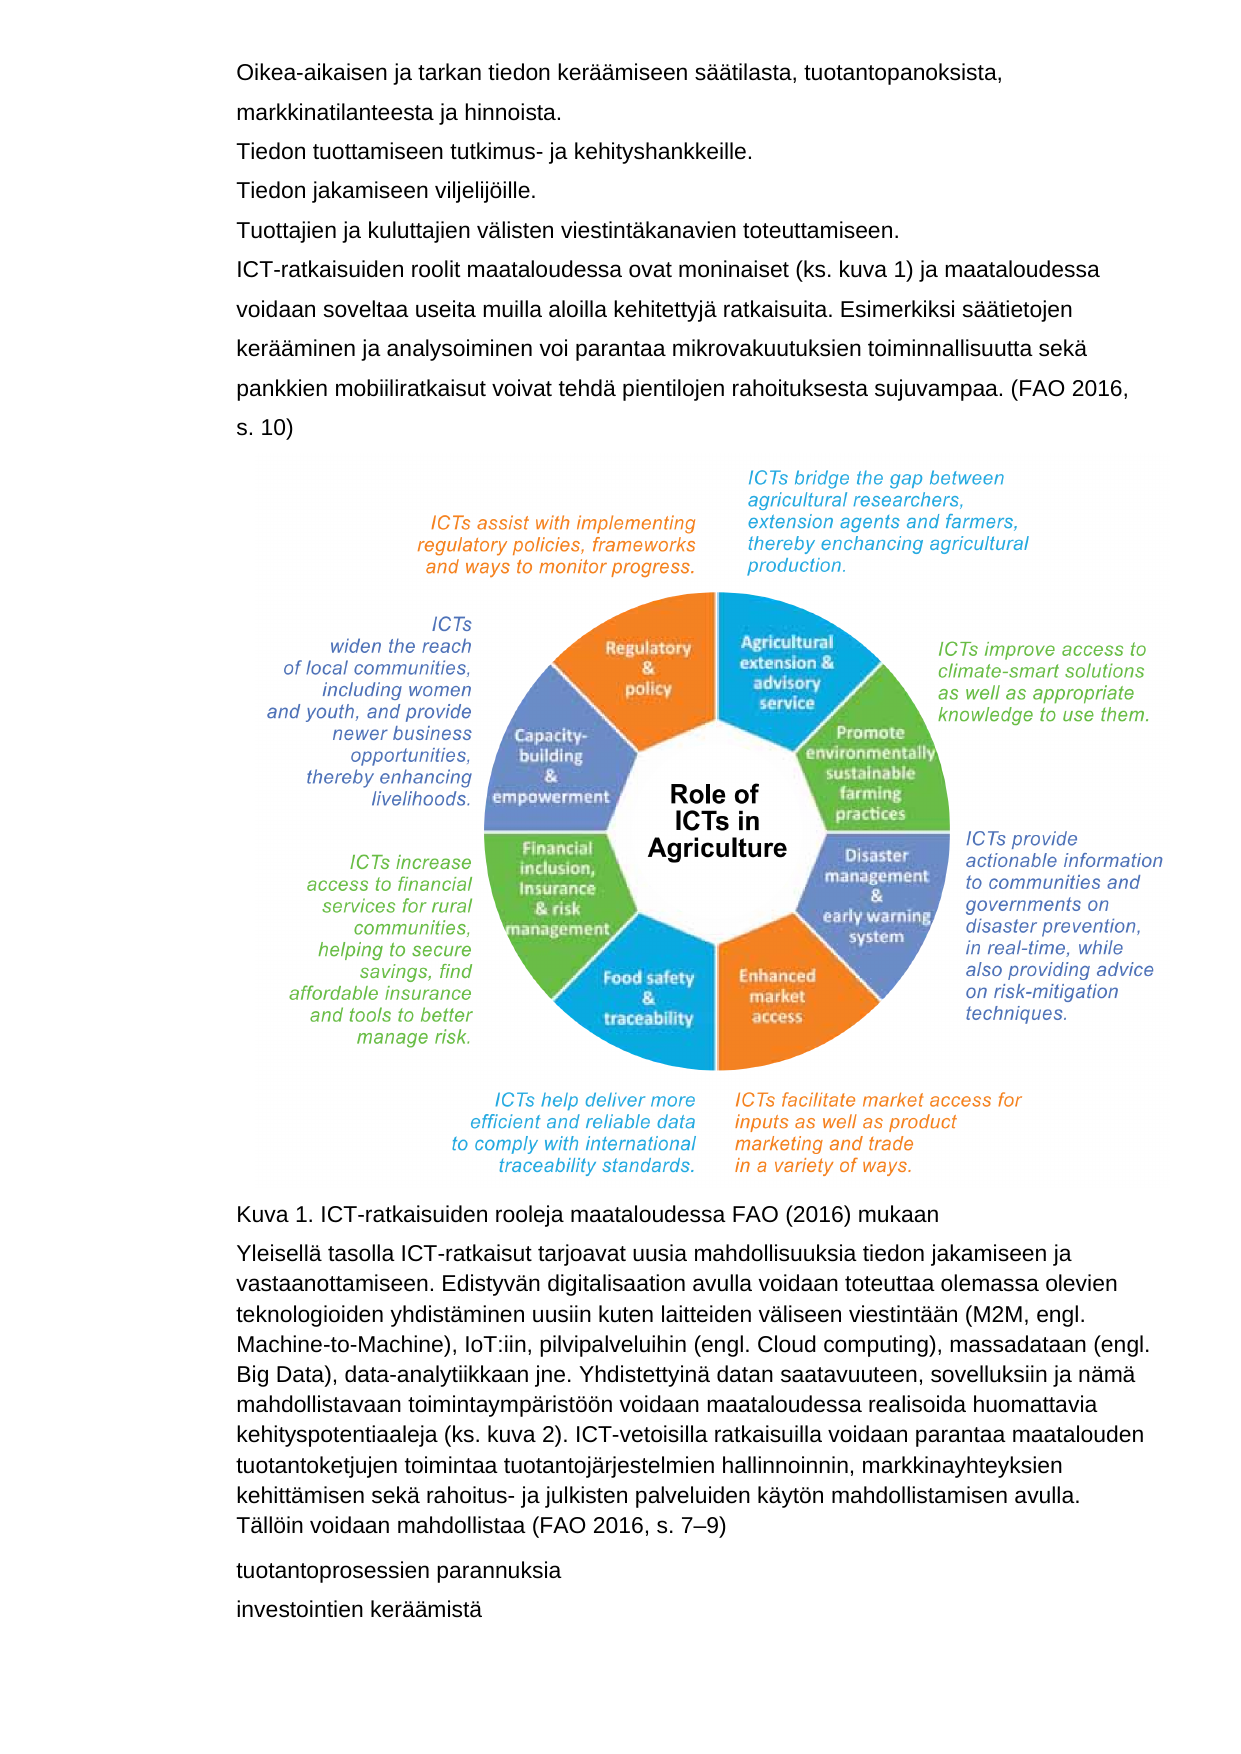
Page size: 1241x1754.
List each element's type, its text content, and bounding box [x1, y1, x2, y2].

picture [255, 453, 1171, 1188]
text Yleisellä tasolla ICT-ratkaisut tarjoavat uusia mahdollisuuksia tiedon jakamiseen ja vastaanottamiseen. Edistyvän digitalisaation avulla voidaan toteuttaa olemassa olevien teknologioiden yhdistäminen uusiin kuten laitteiden väliseen viestintään (M2M, engl. Machine-to-Machine), IoT:iin, pilvipalveluihin (engl. Cloud computing), massadataan (engl. Big Data), data-analytiikkaan jne. Yhdistettyinä datan saatavuuteen, sovelluksiin ja nämä mahdollistavaan toimintaympäristöön voidaan maataloudessa realisoida huomattavia kehityspotentiaaleja (ks. kuva 2). ICT-vetoisilla ratkaisuilla voidaan parantaa maatalouden tuotantoketjujen toimintaa tuotantojärjestelmien hallinnoinnin, markkinayhteyksien kehittämisen sekä rahoitus- ja julkisten palveluiden käytön mahdollistamisen avulla. Tällöin voidaan mahdollistaa (FAO 2016, s. 7–9) [236, 1240, 1152, 1538]
